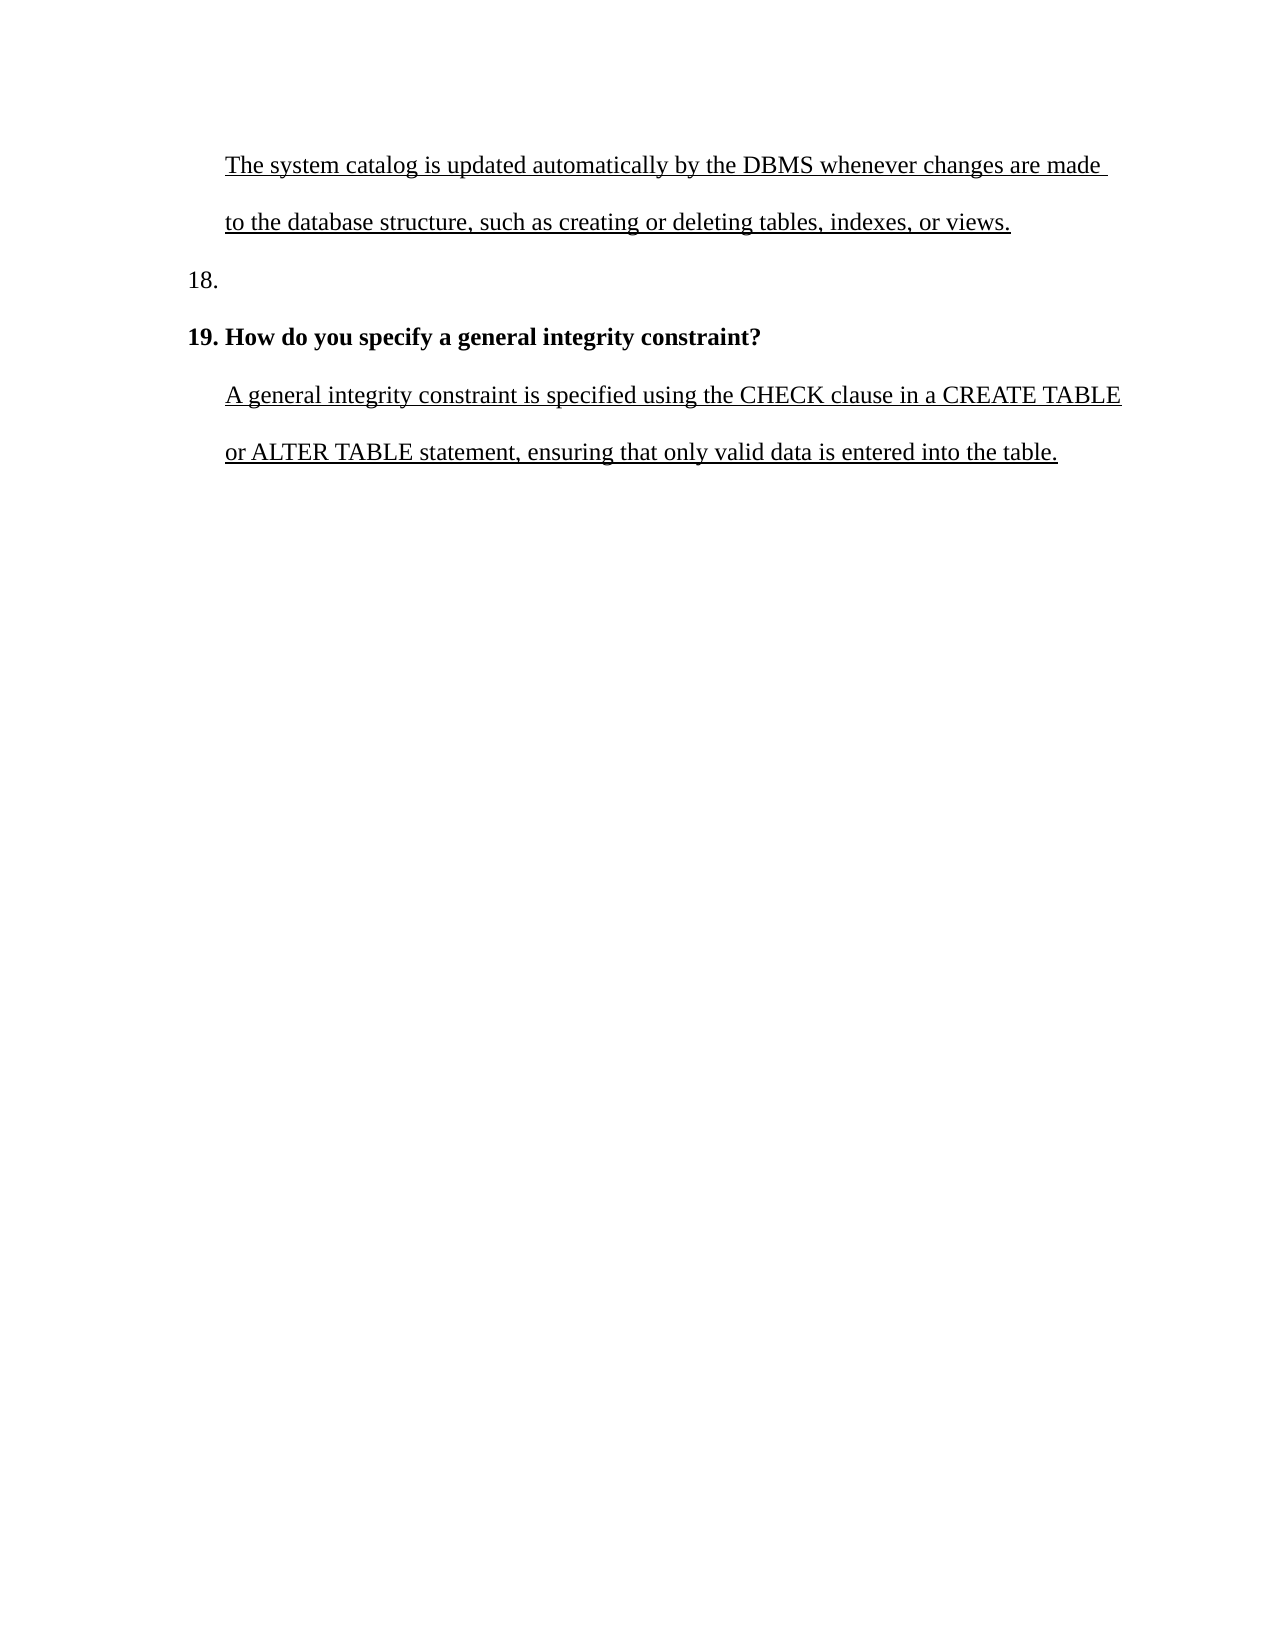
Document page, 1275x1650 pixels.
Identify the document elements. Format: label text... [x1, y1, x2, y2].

list A general integrity constraint is specified using the CHECK clause in a CREATE TABLE or ALTER TABLE statement, ensuring that only valid data is entered into the table. [225, 380, 1125, 466]
list The system catalog is updated automatically by the DBMS whenever changes are made to the database structure, such as creating or deleting tables, indexes, or views. [225, 150, 1125, 236]
list How do you specify a general integrity constraint? [187, 322, 1125, 351]
